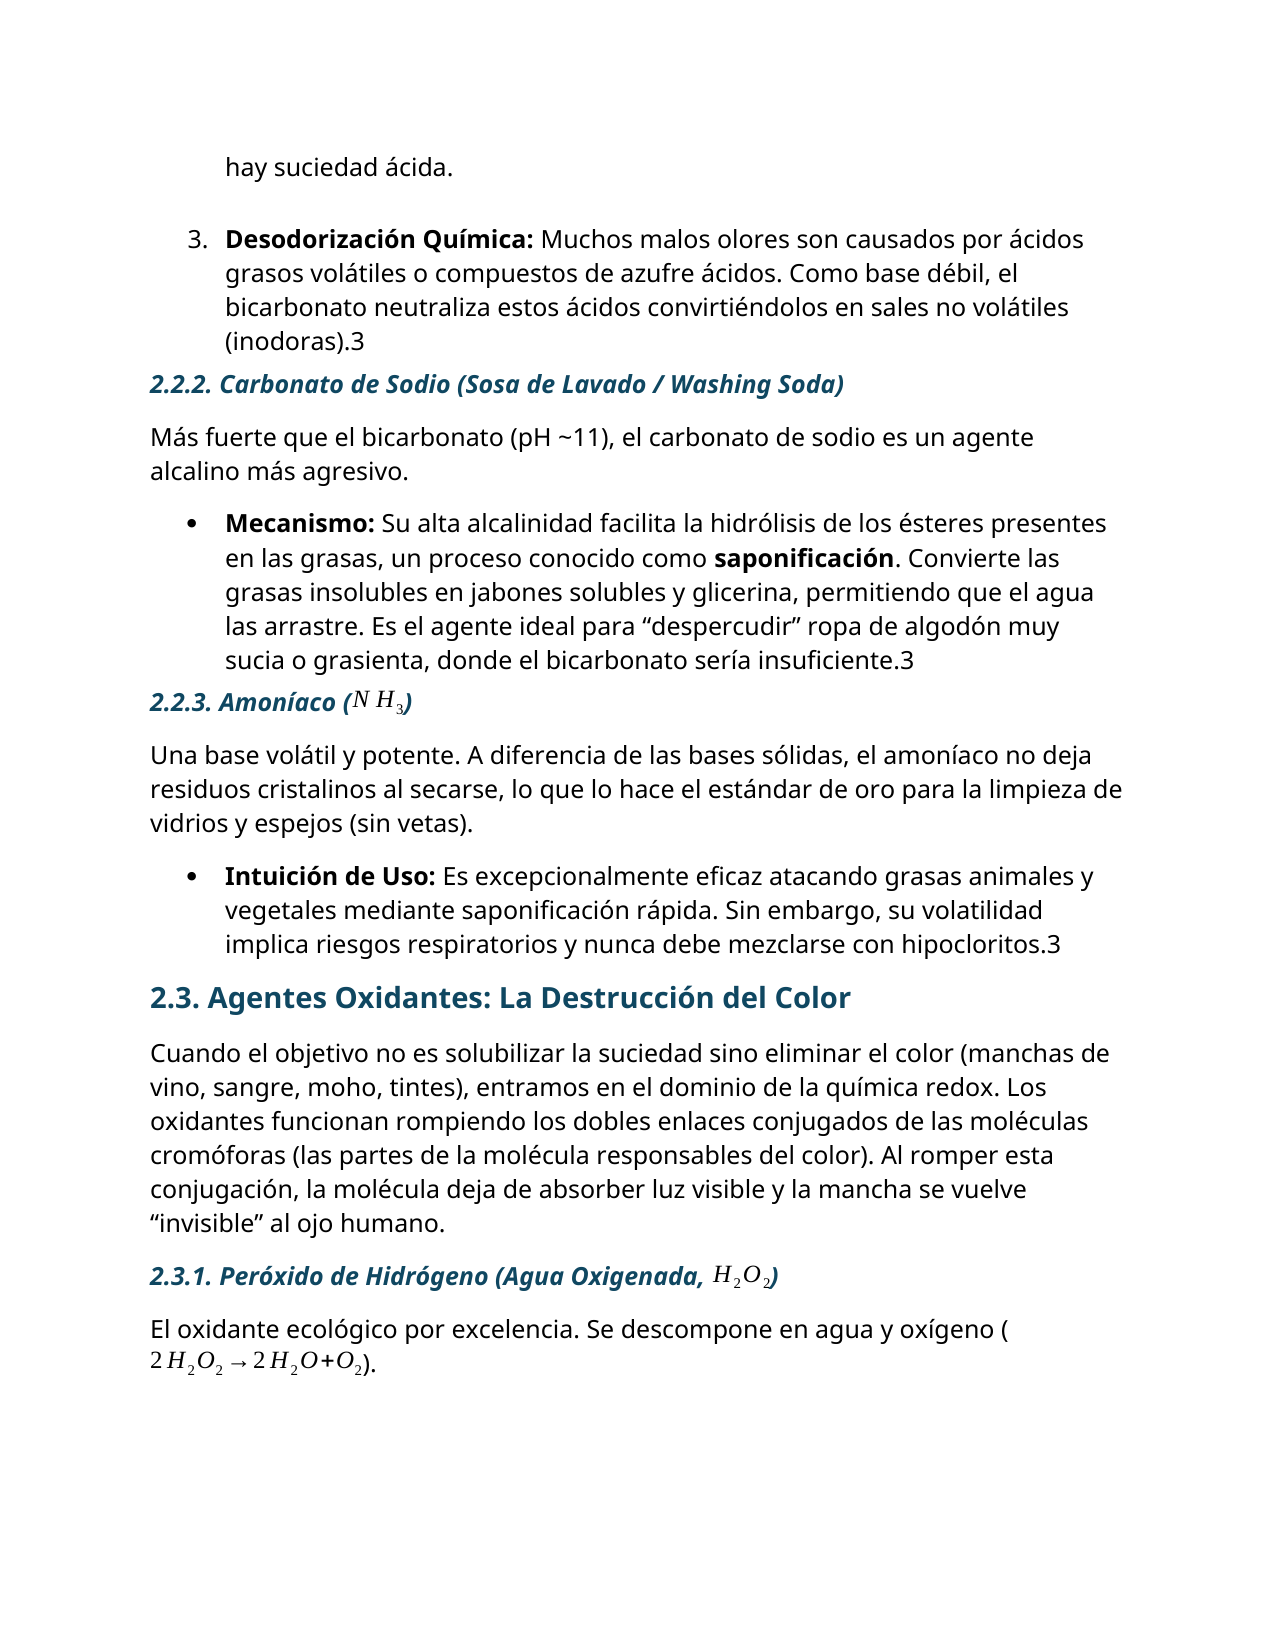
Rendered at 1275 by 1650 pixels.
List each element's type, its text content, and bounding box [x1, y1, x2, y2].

text Más fuerte que el bicarbonato (pH ~11), el carbonato de sodio es un agente alcalino más agresivo. [150, 419, 1125, 487]
list Intuición de Uso: Es excepcionalmente eficaz atacando grasas animales y vegetales mediante saponificación rápida. Sin embargo, su volatilidad implica riesgos respiratorios y nunca debe mezclarse con hipocloritos.3 [187, 858, 1125, 961]
text El oxidante ecológico por excelencia. Se descompone en agua y oxígeno (). [150, 1312, 1125, 1380]
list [187, 150, 1125, 218]
subtitle 2.2.2. Carbonato de Sodio (Sosa de Lavado / Washing Soda) [150, 366, 1125, 401]
text Cuando el objetivo no es solubilizar la suciedad sino eliminar el color (manchas de vino, sangre, moho, tintes), entramos en el dominio de la química redox. Los oxidantes funcionan rompiendo los dobles enlaces conjugados de las moléculas cromóforas (las partes de la molécula responsables del color). Al romper esta conjugación, la molécula deja de absorber luz visible y la mancha se vuelve “invisible” al ojo humano. [150, 1036, 1125, 1240]
list Desodorización Química: Muchos malos olores son causados por ácidos grasos volátiles o compuestos de azufre ácidos. Como base débil, el bicarbonato neutraliza estos ácidos convirtiéndolos en sales no volátiles (inodoras).3 [187, 222, 1125, 358]
subtitle 2.3. Agentes Oxidantes: La Destrucción del Color [150, 977, 1125, 1017]
text Una base volátil y potente. A diferencia de las bases sólidas, el amoníaco no deja residuos cristalinos al secarse, lo que lo hace el estándar de oro para la limpieza de vidrios y espejos (sin vetas). [150, 738, 1125, 840]
list Mecanismo: Su alta alcalinidad facilita la hidrólisis de los ésteres presentes en las grasas, un proceso conocido como saponificación. Convierte las grasas insolubles en jabones solubles y glicerina, permitiendo que el agua las arrastre. Es el agente ideal para “despercudir” ropa de algodón muy sucia o grasienta, donde el bicarbonato sería insuficiente.3 [187, 506, 1125, 676]
subtitle 2.3.1. Peróxido de Hidrógeno (Agua Oxigenada, ) [150, 1259, 1125, 1293]
subtitle 2.2.3. Amoníaco () [150, 685, 1125, 719]
